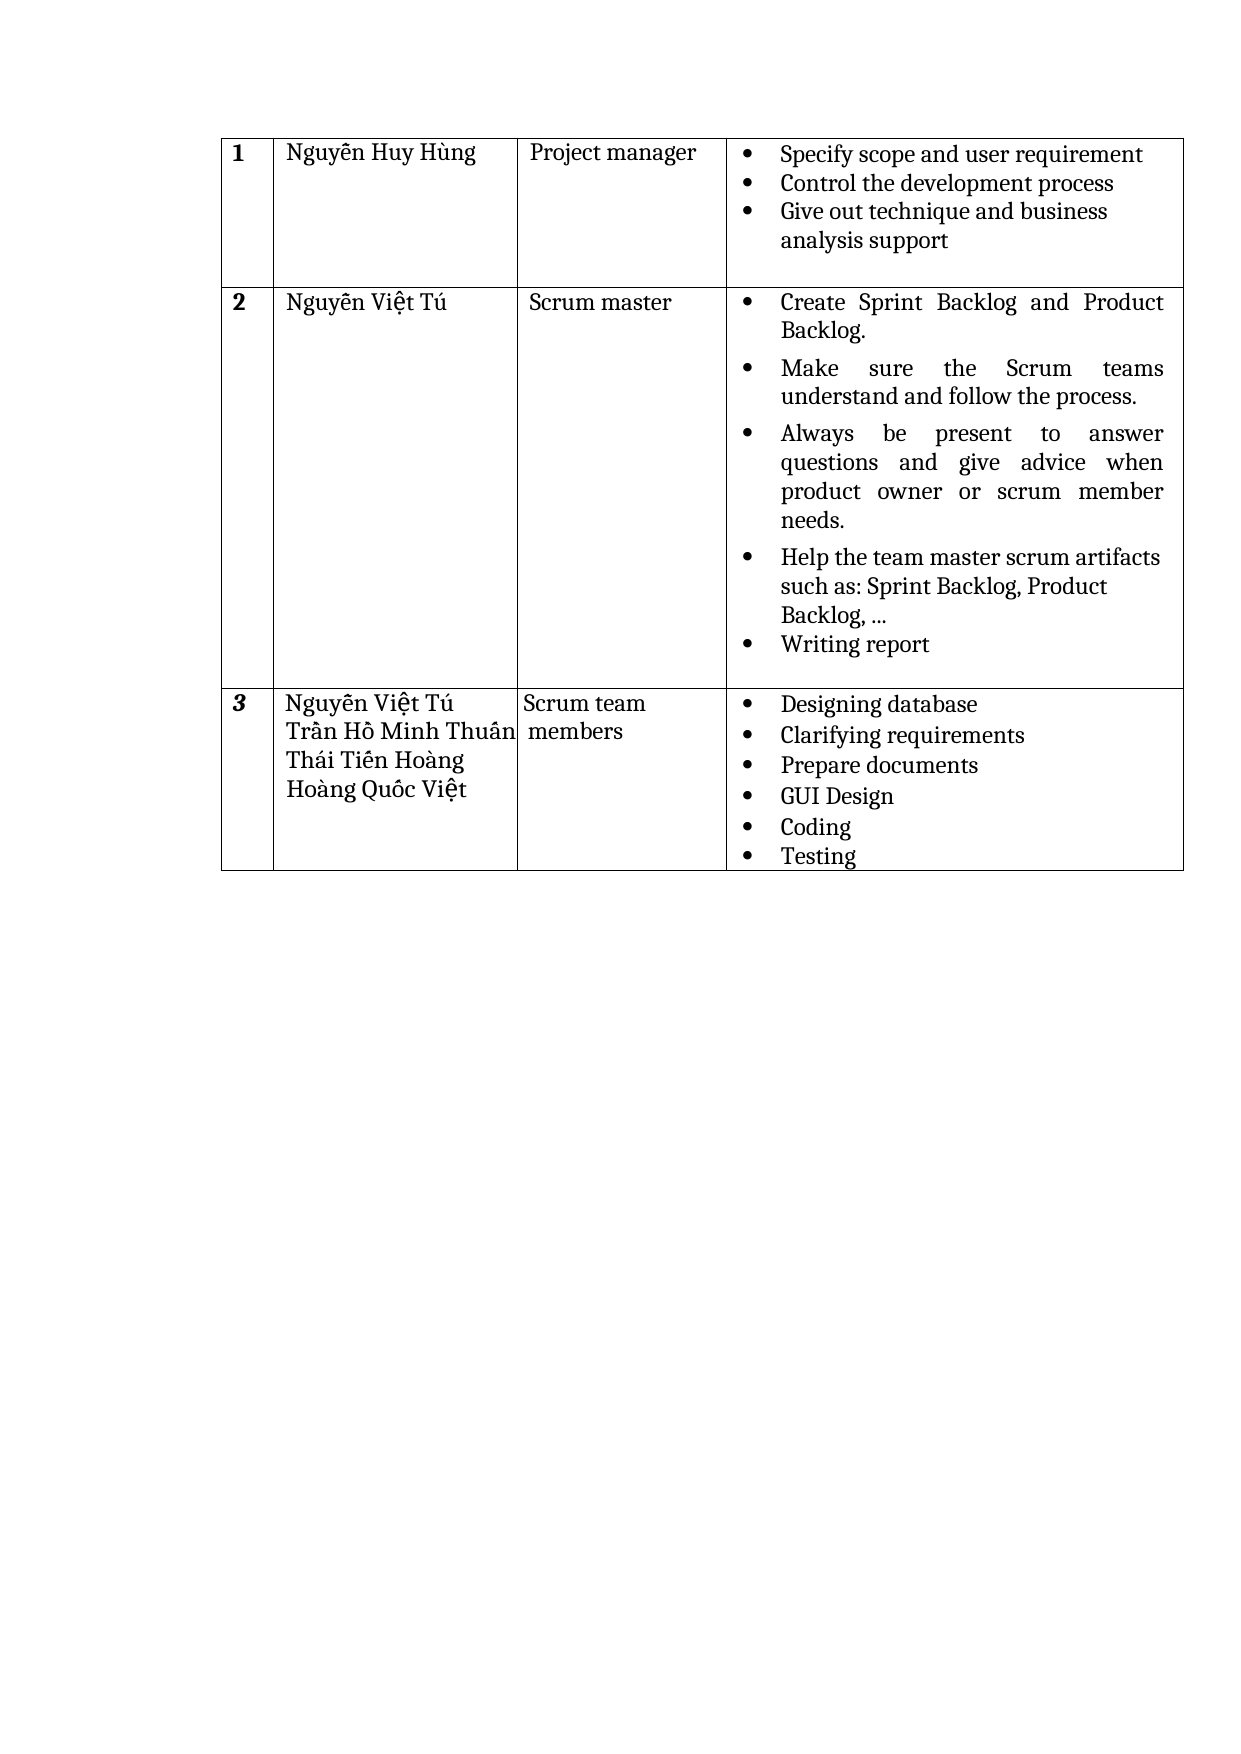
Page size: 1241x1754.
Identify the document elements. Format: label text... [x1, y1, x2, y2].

table_cell 1 [222, 139, 273, 287]
table_cell Designing database Clarifying requirements Prepare documents GUI Design Coding Testing [727, 689, 1183, 870]
table_cell 3 [222, 689, 273, 870]
table_cell Specify scope and user requirement Control the development process Give out technique and business analysis support [727, 139, 1183, 287]
table_cell Nguyễn Huy Hùng [274, 139, 517, 287]
table_cell 2 [222, 288, 273, 687]
table_cell Nguyễn Việt Tú Trần Hồ Minh Thuấn Thái Tiến Hoàng Hoàng Quốc Việt [274, 689, 517, 870]
table_cell Scrum team members [518, 689, 726, 870]
table_cell Project manager [518, 139, 726, 287]
table_cell Scrum master [518, 288, 726, 687]
table_cell Create Sprint Backlog and Product Backlog. Make sure the Scrum teams understand and follow the process. Always be present to answer questions and give advice when product owner or scrum member needs. Help the team master scrum artifacts such as: Sprint Backlog, Product Backlog, ... Writing report [727, 288, 1183, 687]
table_cell Nguyễn Việt Tú [274, 288, 517, 687]
